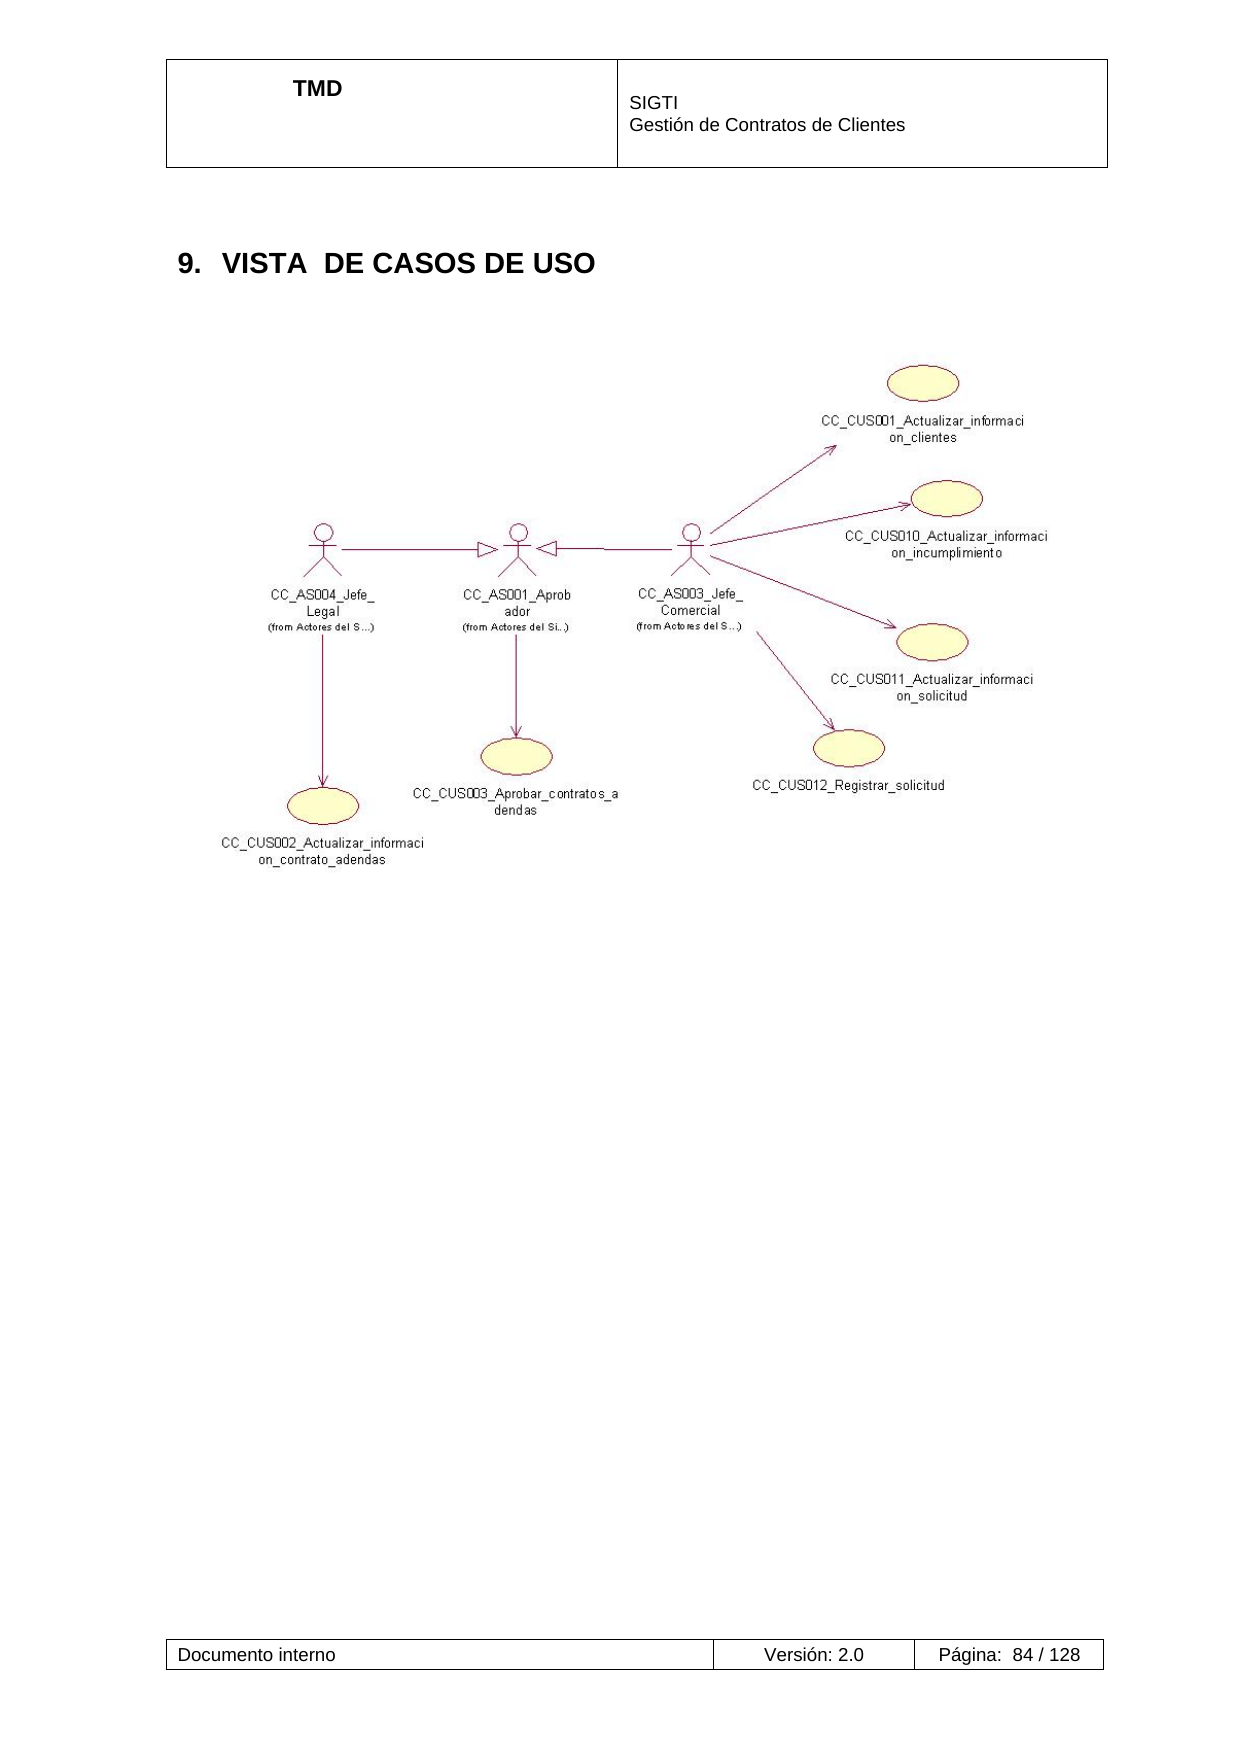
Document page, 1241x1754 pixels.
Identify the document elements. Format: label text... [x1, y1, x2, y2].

subtitle VISTA DE CASOS DE USO [177, 246, 1092, 279]
picture [177, 337, 1092, 893]
